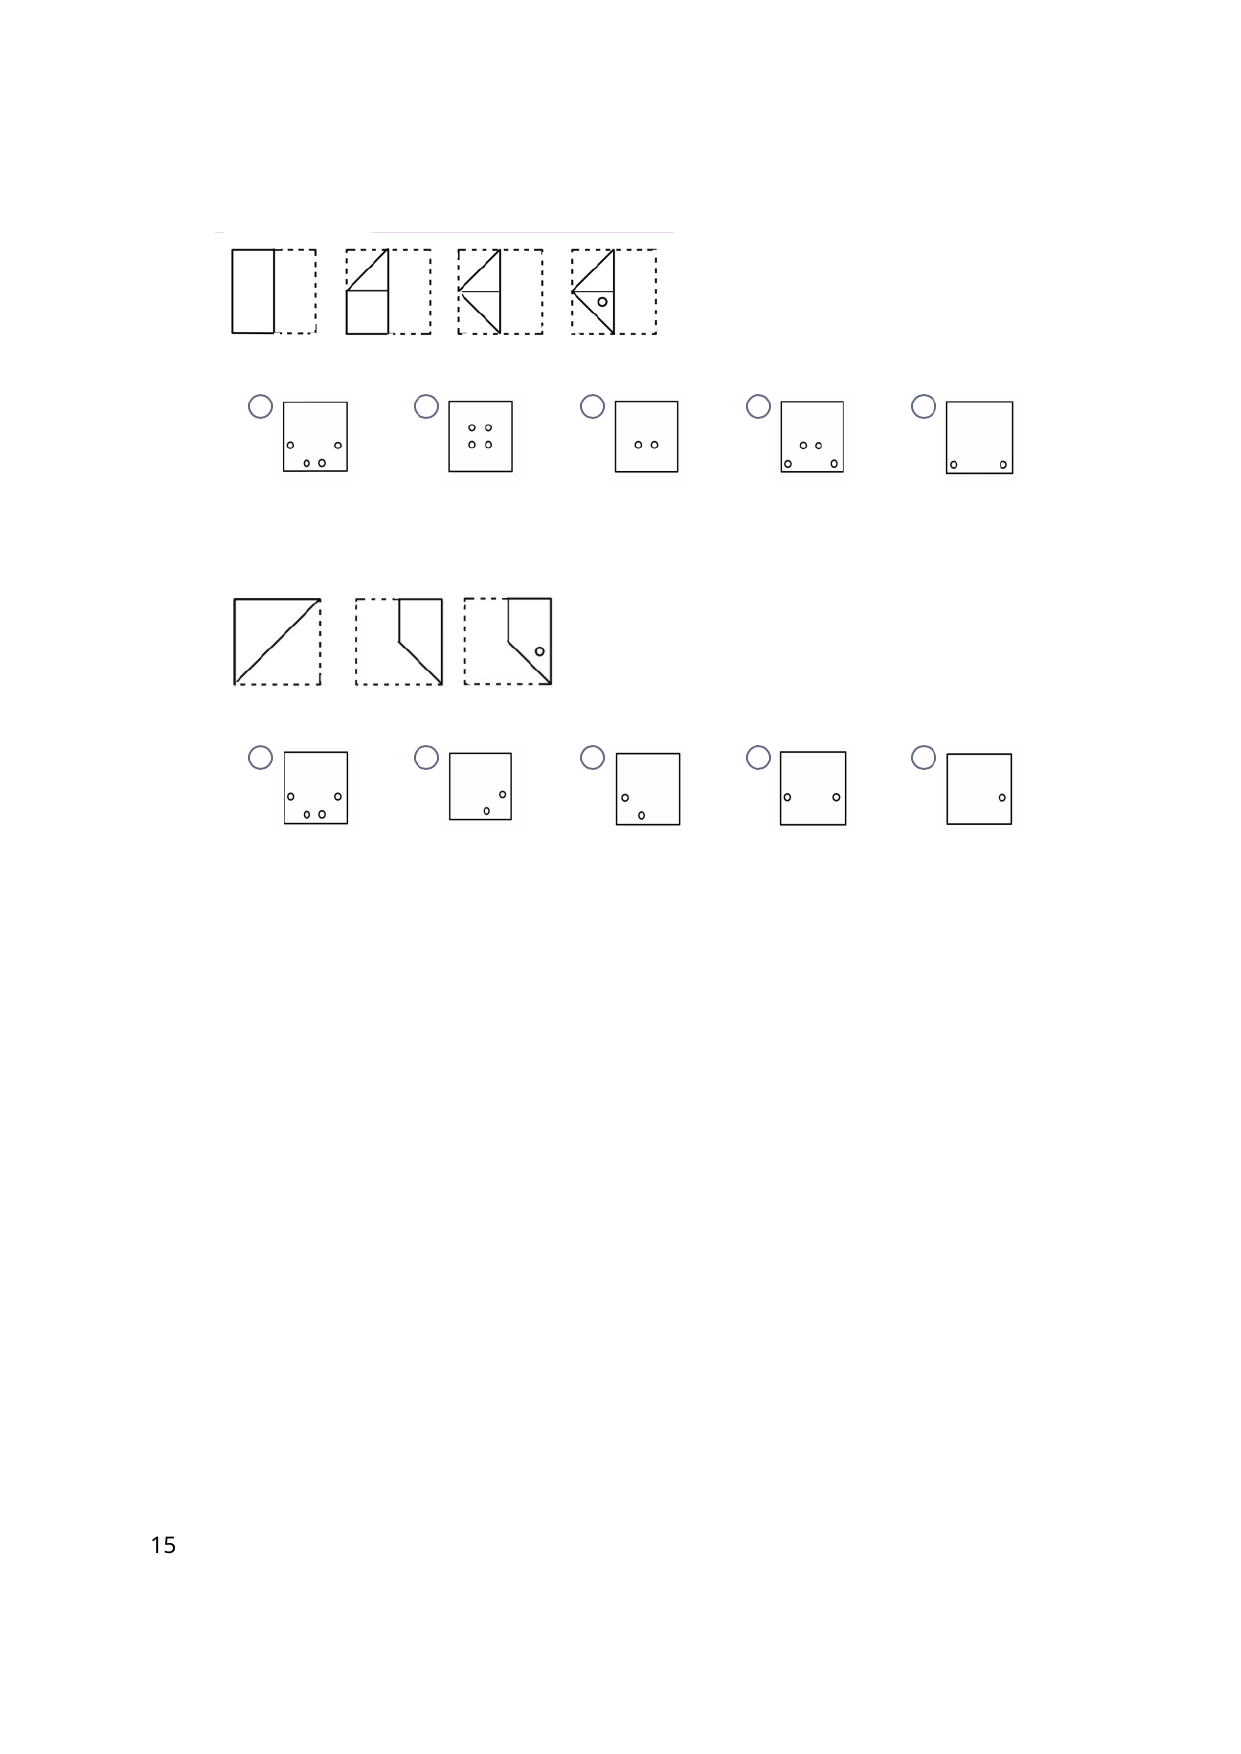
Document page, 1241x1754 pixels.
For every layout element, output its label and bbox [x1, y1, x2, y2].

picture [150, 157, 1090, 939]
